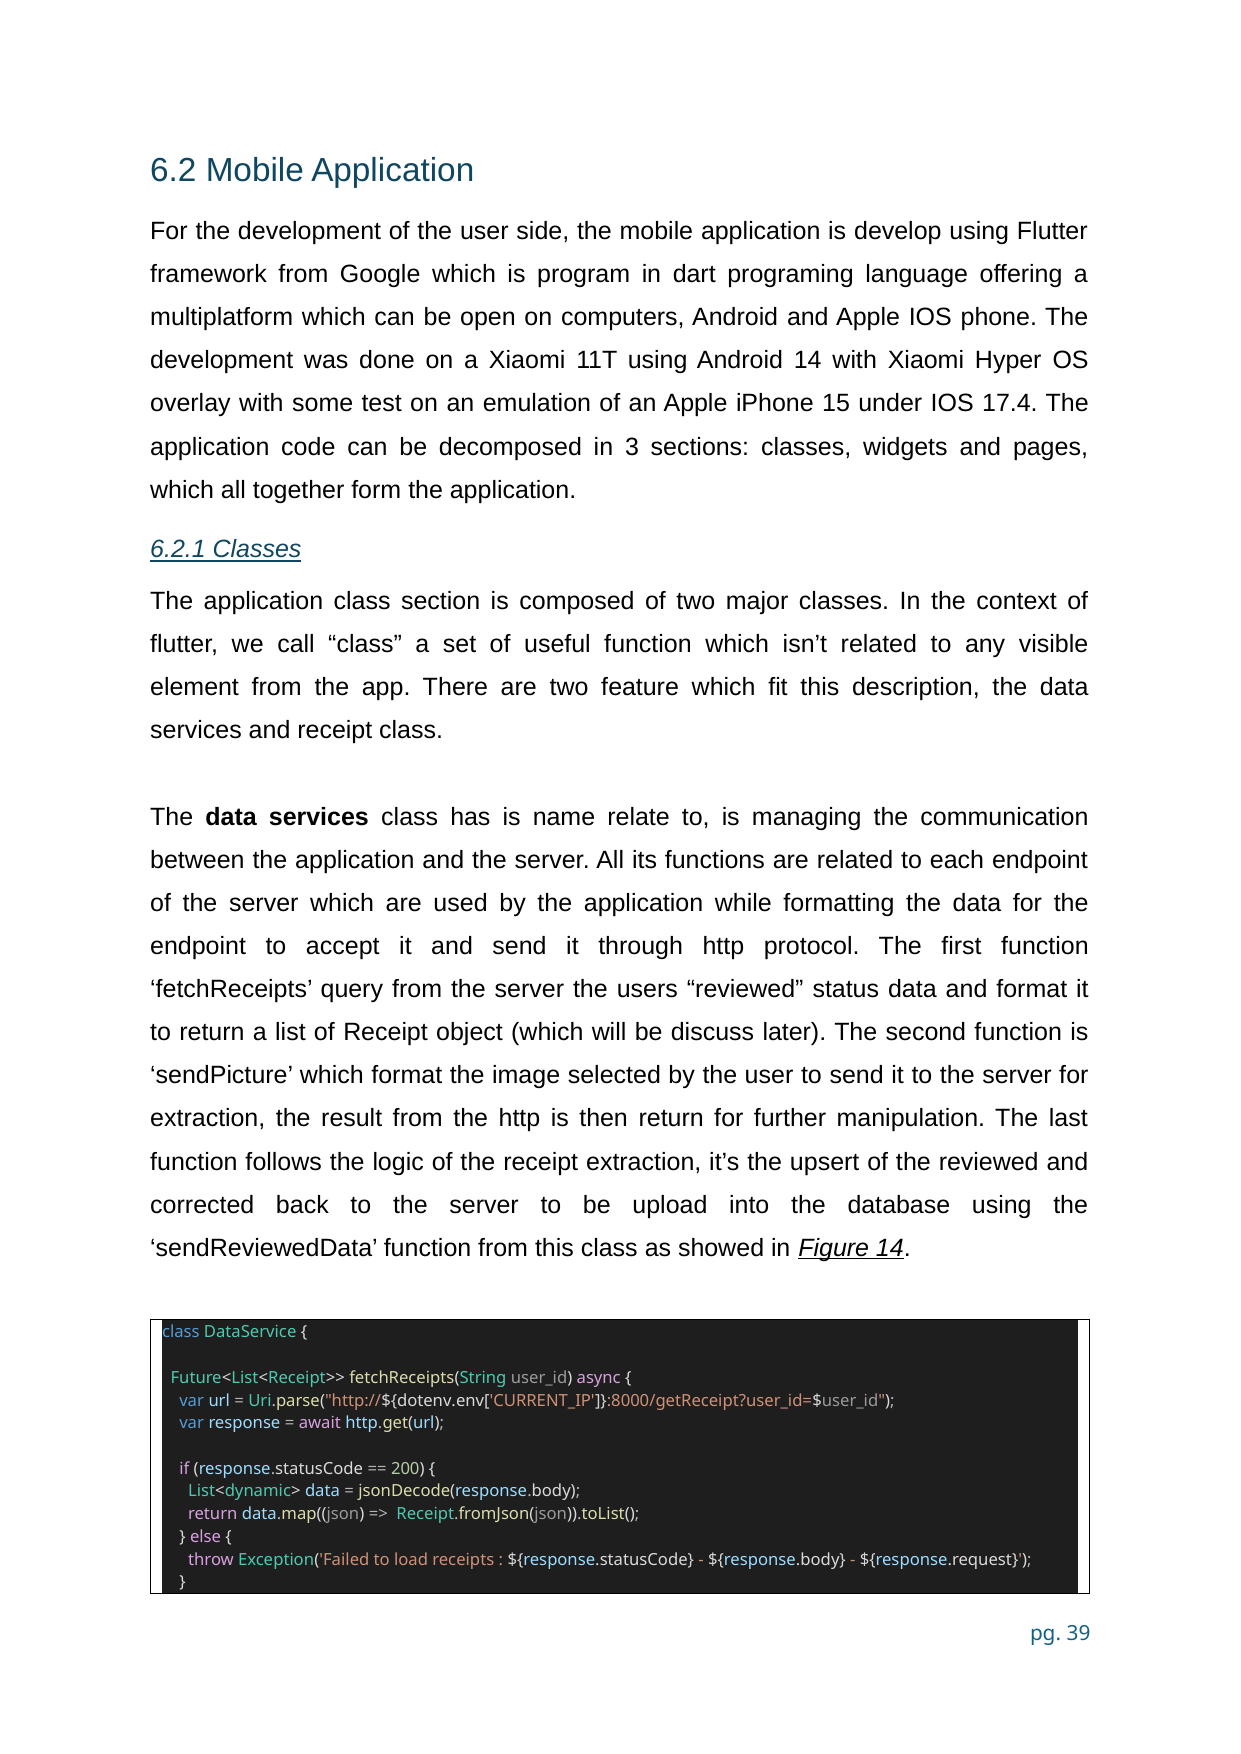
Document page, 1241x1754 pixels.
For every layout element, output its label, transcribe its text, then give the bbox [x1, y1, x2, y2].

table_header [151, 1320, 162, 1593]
text For the development of the user side, the mobile application is develop using Flutter framework from Google which is program in dart programing language offering a multiplatform which can be open on computers, Android and Apple IOS phone. The development was done on a Xiaomi 11T using Android 14 with Xiaomi Hyper OS overlay with some test on an emulation of an Apple iPhone 15 under IOS 17.4. The application code can be decomposed in 3 sections: classes, widgets and pages, which all together form the application. [150, 216, 1090, 503]
subtitle 6.2 Mobile Application [150, 150, 1090, 188]
subtitle 6.2.1 Classes [150, 534, 1090, 563]
text The application class section is composed of two major classes. In the context of flutter, we call “class” a set of useful function which isn’t related to any visible element from the app. There are two feature which fit this description, the data services and receipt class. [150, 586, 1090, 744]
text The data services class has is name relate to, is managing the communication between the application and the server. All its functions are related to each endpoint of the server which are used by the application while formatting the data for the endpoint to accept it and send it through http protocol. The first function ‘fetchReceipts’ query from the server the users “reviewed” status data and format it to return a list of Receipt object (which will be discuss later). The second function is ‘sendPicture’ which format the image selected by the user to send it to the server for extraction, the result from the http is then return for further manipulation. The last function follows the logic of the receipt extraction, it’s the upsert of the reviewed and corrected back to the server to be upload into the database using the ‘sendReviewedData’ function from this class as showed in Figure 14. [150, 802, 1090, 1262]
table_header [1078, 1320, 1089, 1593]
